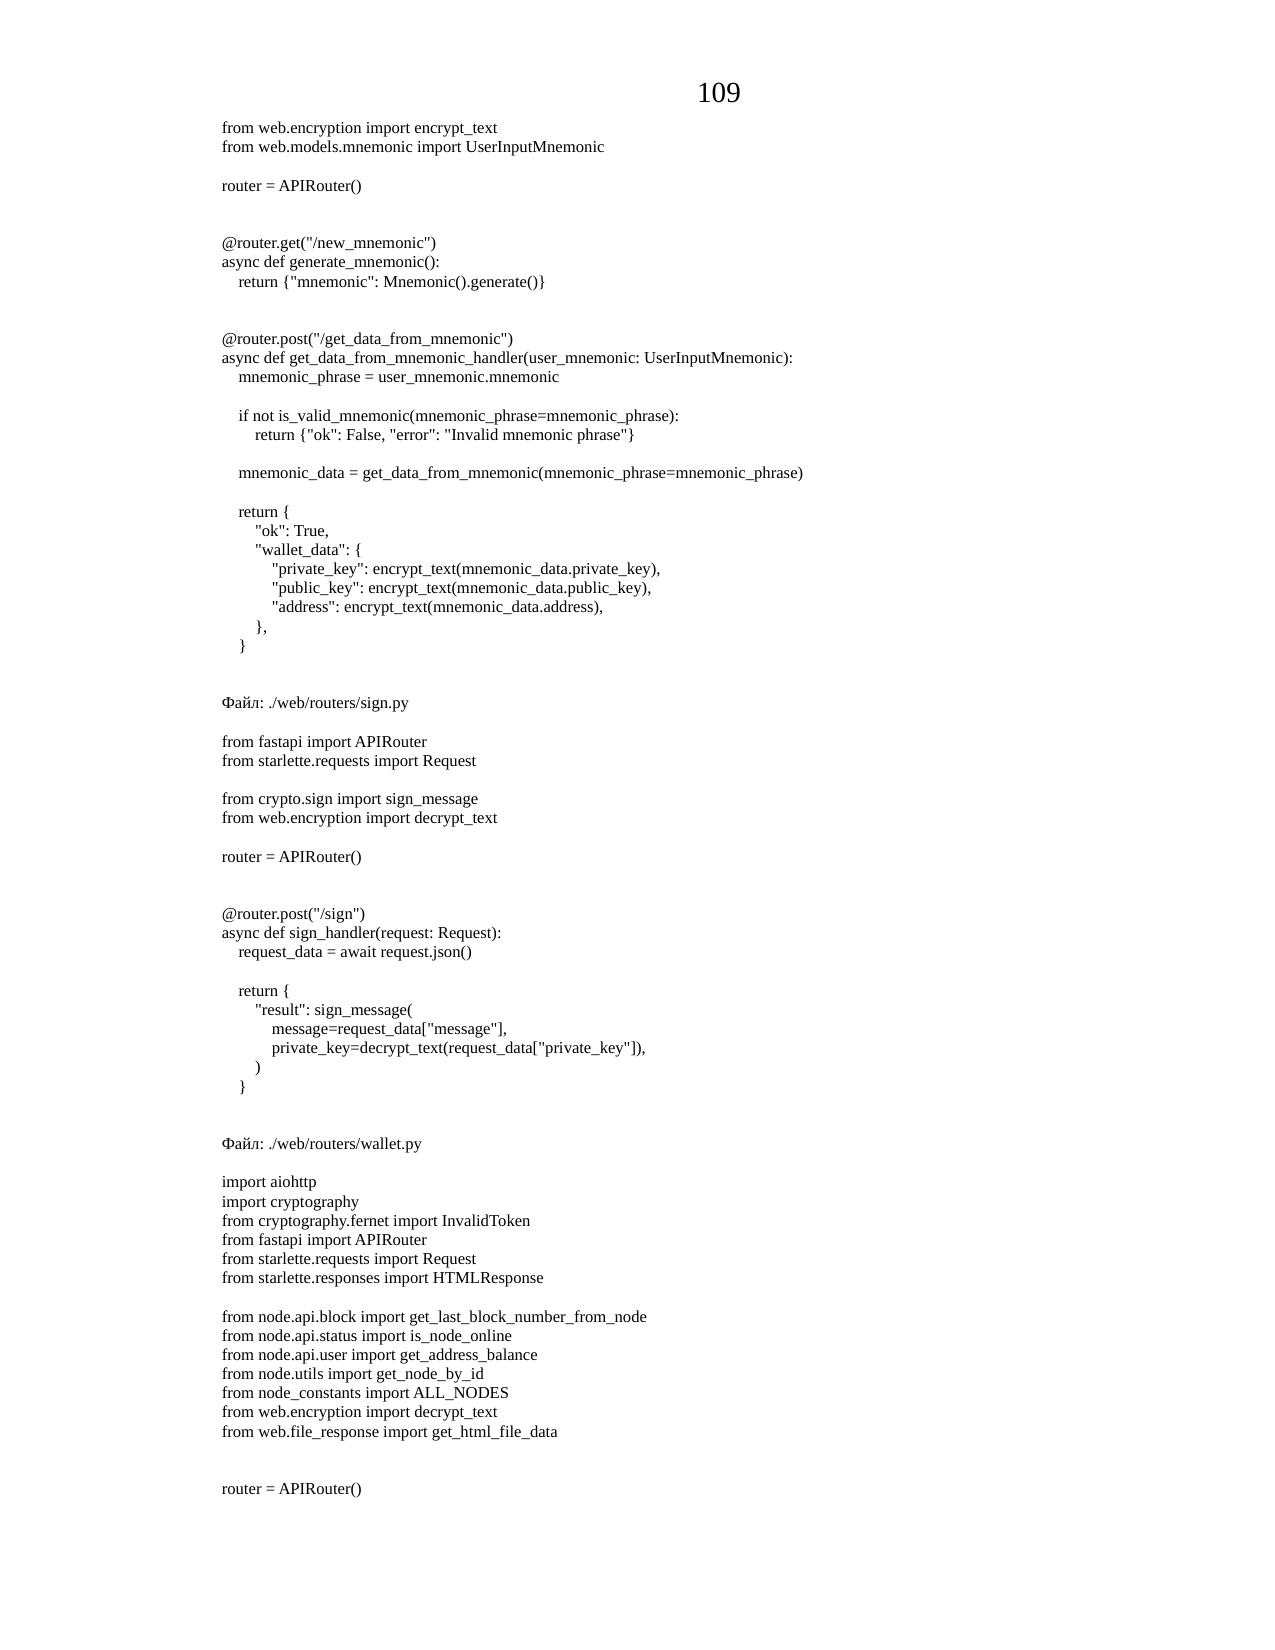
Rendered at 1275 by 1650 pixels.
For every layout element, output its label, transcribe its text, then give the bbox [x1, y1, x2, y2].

list async def generate_mnemonic(): [103, 252, 1216, 271]
list router = APIRouter() [103, 176, 1216, 195]
list from web.encryption import decrypt_text [103, 1402, 1216, 1421]
list from fastapi import APIRouter [103, 731, 1216, 751]
list from web.file_response import get_html_file_data [103, 1421, 1216, 1441]
list from cryptography.fernet import InvalidToken [103, 1211, 1216, 1230]
list return { [103, 501, 1216, 521]
list "wallet_data": { [103, 540, 1216, 559]
list from starlette.responses import HTMLResponse [103, 1268, 1216, 1287]
list Файл: ./web/routers/wallet.py [103, 1134, 1216, 1153]
list from web.models.mnemonic import UserInputMnemonic [103, 137, 1216, 156]
list } [103, 1076, 1216, 1096]
list "result": sign_message( [103, 1000, 1216, 1019]
list "address": encrypt_text(mnemonic_data.address), [103, 597, 1216, 616]
list return {"mnemonic": Mnemonic().generate()} [103, 271, 1216, 291]
list "ok": True, [103, 521, 1216, 540]
list from node.api.status import is_node_online [103, 1326, 1216, 1345]
list from web.encryption import encrypt_text [103, 118, 1216, 137]
list from starlette.requests import Request [103, 1249, 1216, 1268]
list from fastapi import APIRouter [103, 1230, 1216, 1249]
list async def sign_handler(request: Request): [103, 923, 1216, 942]
list mnemonic_data = get_data_from_mnemonic(mnemonic_phrase=mnemonic_phrase) [103, 463, 1216, 482]
list import aiohttp [103, 1172, 1216, 1191]
list import cryptography [103, 1191, 1216, 1211]
list from node.api.block import get_last_block_number_from_node [103, 1306, 1216, 1326]
list from node.utils import get_node_by_id [103, 1364, 1216, 1383]
list "private_key": encrypt_text(mnemonic_data.private_key), [103, 559, 1216, 578]
list if not is_valid_mnemonic(mnemonic_phrase=mnemonic_phrase): [103, 406, 1216, 425]
list message=request_data["message"], [103, 1019, 1216, 1038]
list router = APIRouter() [103, 846, 1216, 866]
list from node_constants import ALL_NODES [103, 1383, 1216, 1402]
list router = APIRouter() [103, 1479, 1216, 1498]
list @router.post("/sign") [103, 904, 1216, 923]
list from crypto.sign import sign_message [103, 789, 1216, 808]
list @router.get("/new_mnemonic") [103, 233, 1216, 252]
list async def get_data_from_mnemonic_handler(user_mnemonic: UserInputMnemonic): [103, 348, 1216, 367]
list @router.post("/get_data_from_mnemonic") [103, 329, 1216, 348]
list ) [103, 1057, 1216, 1076]
list request_data = await request.json() [103, 942, 1216, 961]
list "public_key": encrypt_text(mnemonic_data.public_key), [103, 578, 1216, 597]
list from starlette.requests import Request [103, 751, 1216, 770]
list Файл: ./web/routers/sign.py [103, 693, 1216, 712]
list from node.api.user import get_address_balance [103, 1345, 1216, 1364]
list }, [103, 616, 1216, 636]
list mnemonic_phrase = user_mnemonic.mnemonic [103, 367, 1216, 386]
list private_key=decrypt_text(request_data["private_key"]), [103, 1038, 1216, 1057]
list from web.encryption import decrypt_text [103, 808, 1216, 827]
list return {"ok": False, "error": "Invalid mnemonic phrase"} [103, 425, 1216, 444]
list } [103, 636, 1216, 655]
list return { [103, 981, 1216, 1000]
